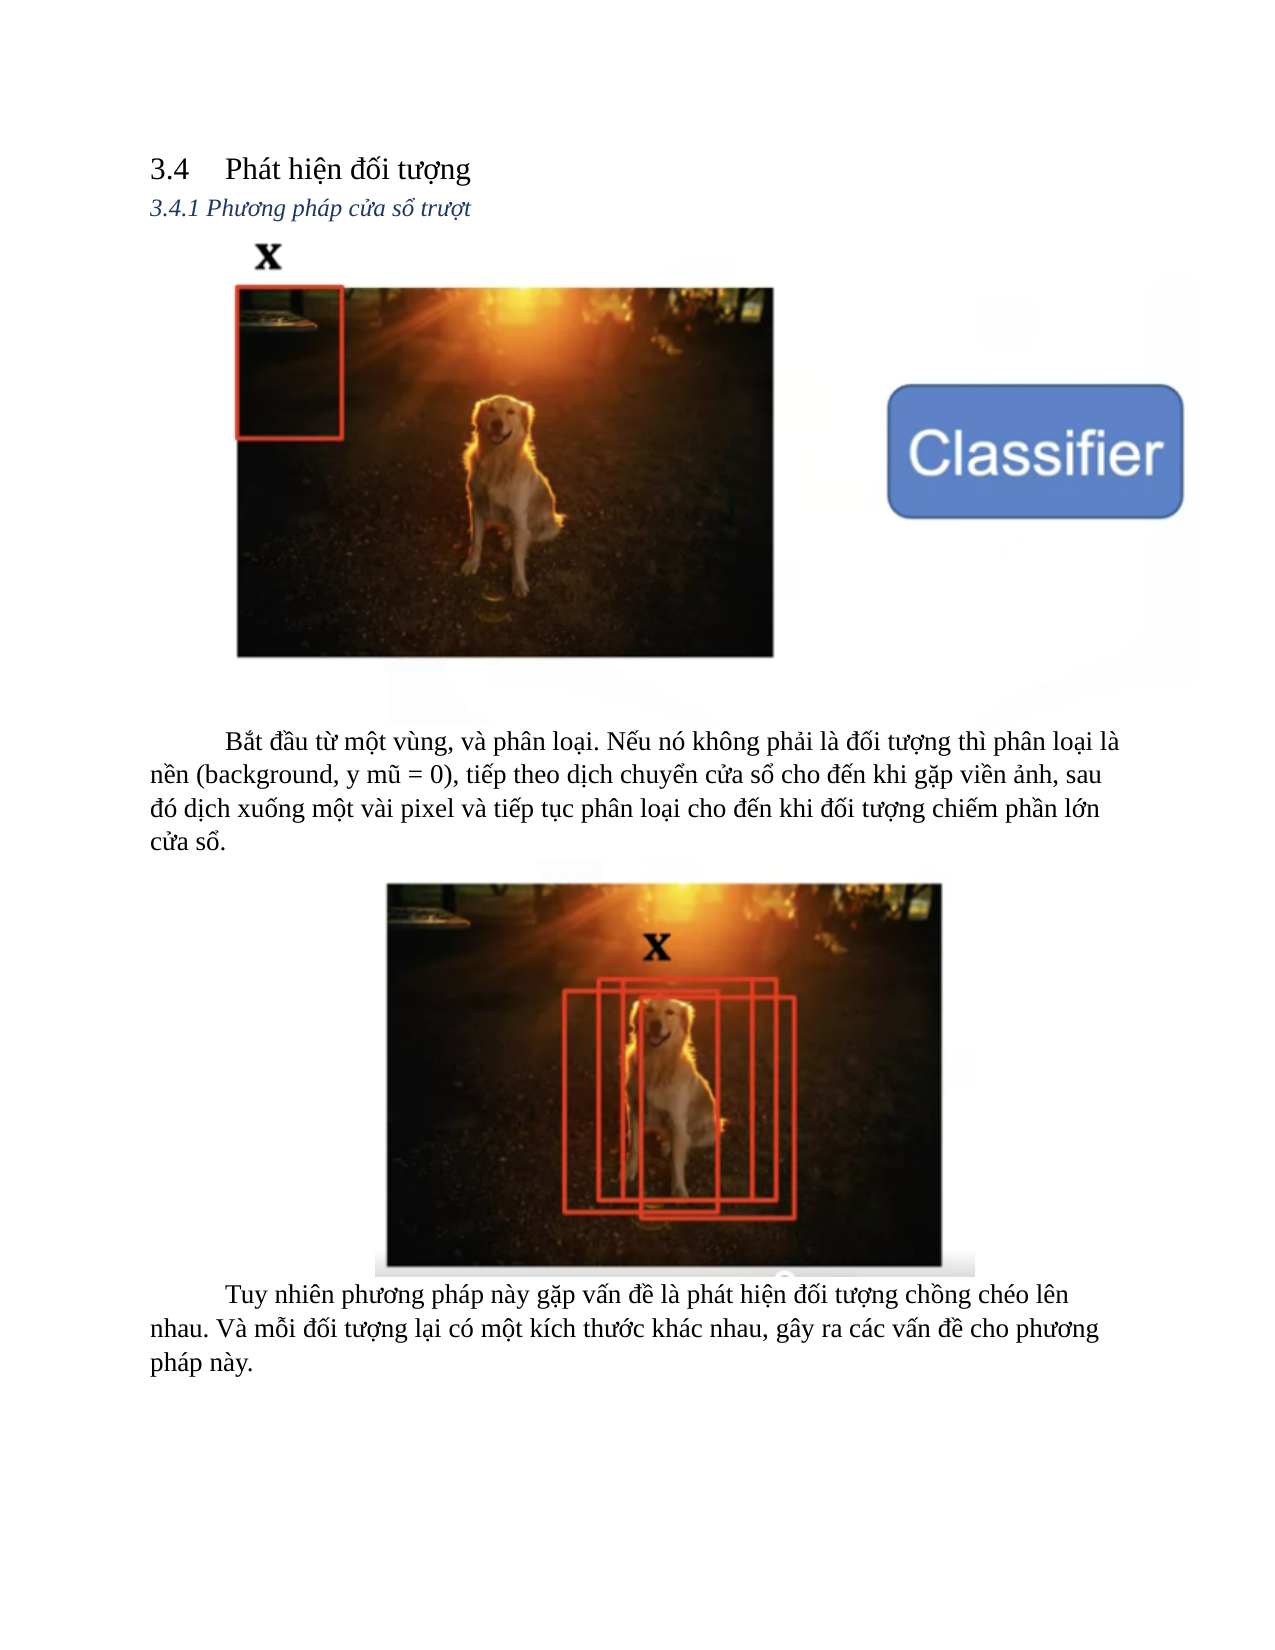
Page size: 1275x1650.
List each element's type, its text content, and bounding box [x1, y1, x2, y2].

picture [225, 223, 1200, 723]
list Tuy nhiên phương pháp này gặp vấn đề là phát hiện đối tượng chồng chéo lên nhau. Và mỗi đối tượng lại có một kích thước khác nhau, gây ra các vấn đề cho phương pháp này. [150, 1279, 1125, 1377]
picture [375, 859, 976, 1277]
subtitle Phát hiện đối tượng [150, 150, 1125, 186]
subtitle 3.4.1 Phương pháp cửa sổ trượt [150, 193, 1125, 222]
list Bắt đầu từ một vùng, và phân loại. Nếu nó không phải là đối tượng thì phân loại là nền (background, y mũ = 0), tiếp theo dịch chuyển cửa sổ cho đến khi gặp viền ảnh, sau đó dịch xuống một vài pixel và tiếp tục phân loại cho đến khi đối tượng chiếm phần lớn cửa sổ. [150, 725, 1125, 857]
